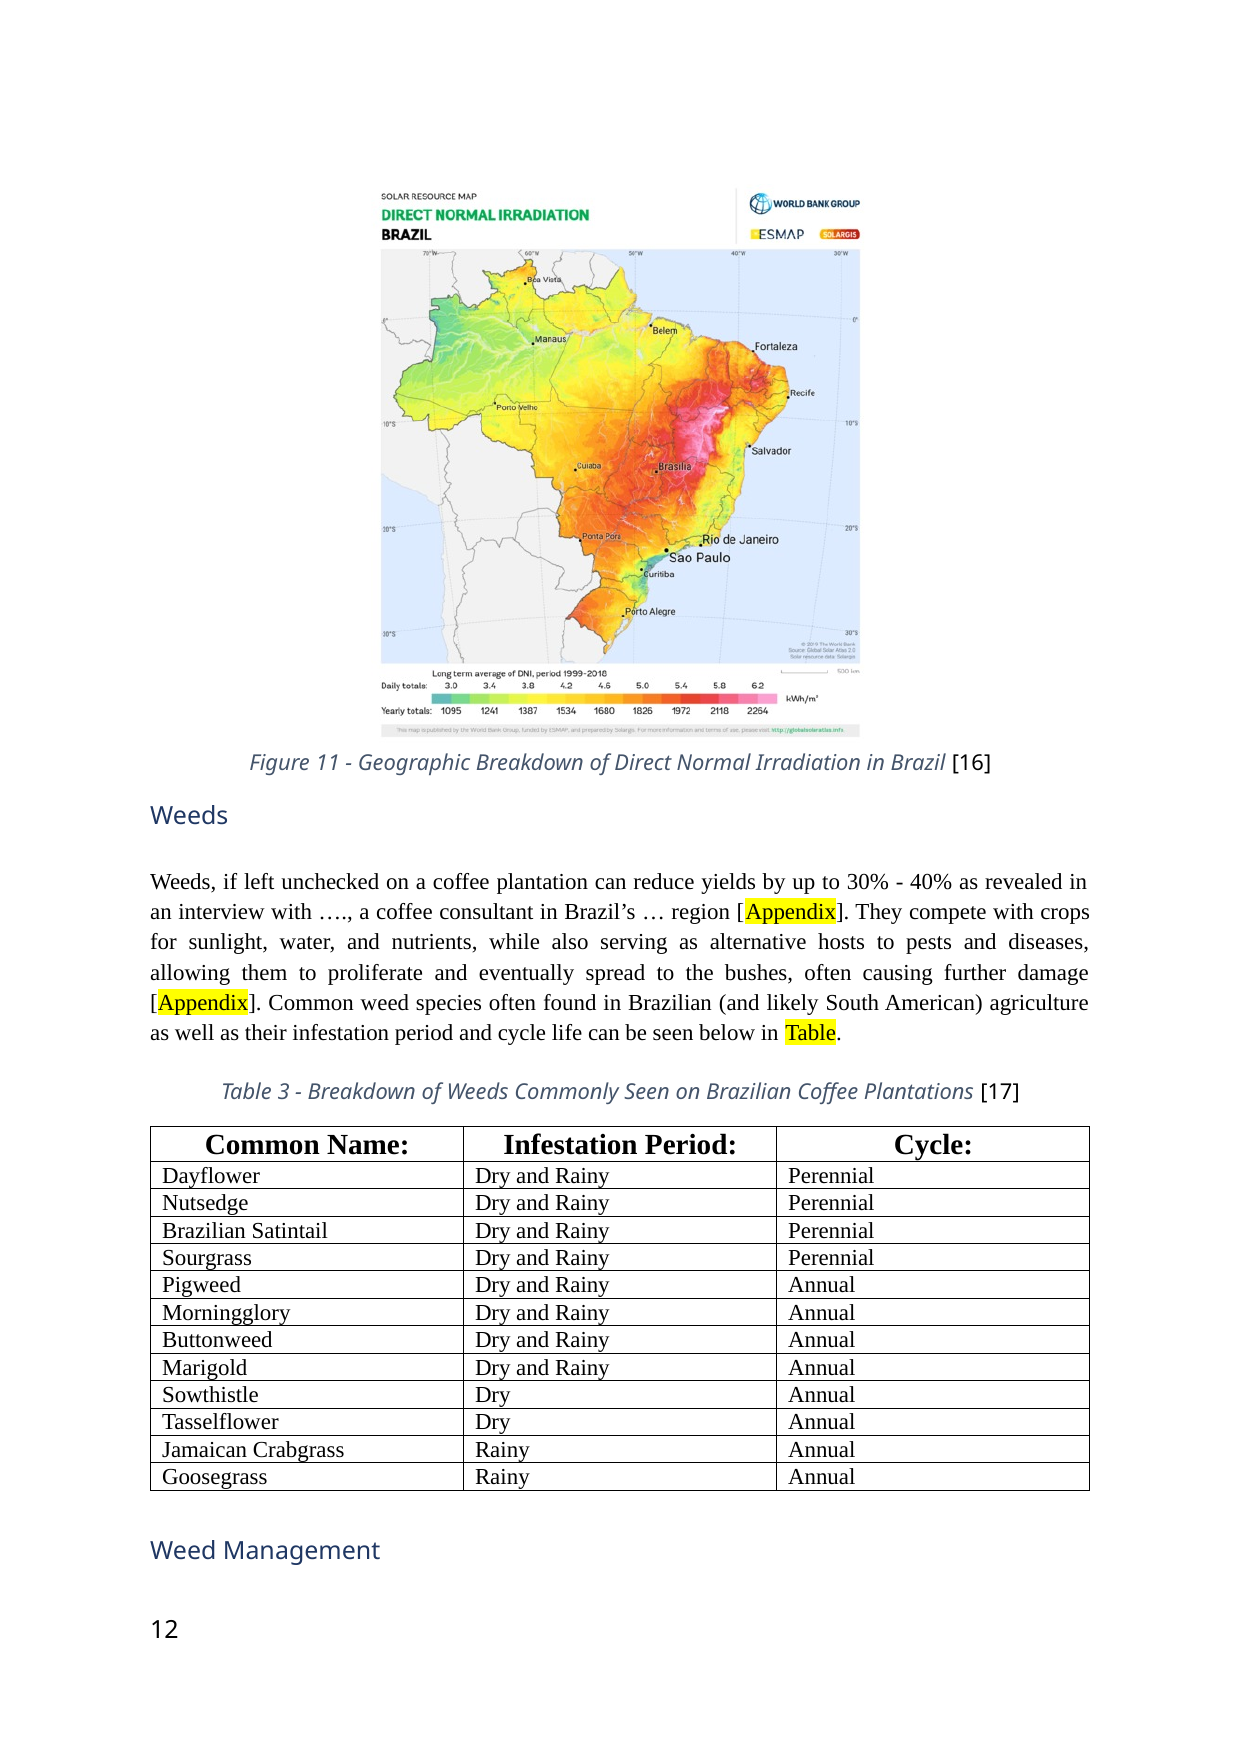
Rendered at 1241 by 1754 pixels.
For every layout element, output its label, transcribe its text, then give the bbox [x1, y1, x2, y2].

table_cell Dry and Rainy [464, 1326, 776, 1353]
table_cell Dry [464, 1381, 776, 1407]
table_cell Morningglory [151, 1299, 463, 1325]
table_cell Goosegrass [151, 1463, 463, 1489]
table_cell Rainy [464, 1463, 776, 1489]
table_cell Perennial [777, 1162, 1089, 1188]
table_cell Annual [777, 1299, 1089, 1325]
picture [371, 184, 869, 743]
table_cell Rainy [464, 1436, 776, 1462]
table_cell Dry and Rainy [464, 1271, 776, 1298]
table_cell Marigold [151, 1354, 463, 1380]
table_header Common Name: [151, 1127, 463, 1161]
table_cell Tasselflower [151, 1409, 463, 1435]
table_cell Perennial [777, 1189, 1089, 1216]
table_cell Nutsedge [151, 1189, 463, 1216]
table_cell Sourgrass [151, 1244, 463, 1270]
table_cell Perennial [777, 1244, 1089, 1270]
table_cell Dry and Rainy [464, 1244, 776, 1270]
table_cell Dry and Rainy [464, 1354, 776, 1380]
table_cell Annual [777, 1271, 1089, 1298]
table_cell Annual [777, 1381, 1089, 1407]
table_cell Perennial [777, 1217, 1089, 1243]
table_header Infestation Period: [464, 1127, 776, 1161]
table_cell Annual [777, 1463, 1089, 1489]
text Figure 11 - Geographic Breakdown of Direct Normal Irradiation in Brazil [150, 747, 1090, 777]
table_cell Dry [464, 1409, 776, 1435]
table_cell Dry and Rainy [464, 1299, 776, 1325]
subtitle Weeds [150, 798, 1090, 832]
text Table 3 - Breakdown of Weeds Commonly Seen on Brazilian Coffee Plantations [150, 1076, 1090, 1105]
table_cell Annual [777, 1409, 1089, 1435]
table_header Cycle: [777, 1127, 1089, 1161]
subtitle Weed Management [150, 1533, 1090, 1567]
table_cell Dry and Rainy [464, 1162, 776, 1188]
table_cell Buttonweed [151, 1326, 463, 1353]
table_cell Pigweed [151, 1271, 463, 1298]
table_cell Dry and Rainy [464, 1217, 776, 1243]
table_cell Annual [777, 1436, 1089, 1462]
table_cell Jamaican Crabgrass [151, 1436, 463, 1462]
table_cell Sowthistle [151, 1381, 463, 1407]
table_cell Dayflower [151, 1162, 463, 1188]
table_cell Dry and Rainy [464, 1189, 776, 1216]
table_cell Annual [777, 1354, 1089, 1380]
table_cell Brazilian Satintail [151, 1217, 463, 1243]
table_cell Annual [777, 1326, 1089, 1353]
text Weeds, if left unchecked on a coffee plantation can reduce yields by up to 30% - 40% as revealed in an interview with …., a coffee consultant in Brazil’s … region [Appendix]. They compete with crops for sunlight, water, and nutrients, while also serving as alternative hosts to pests and diseases, allowing them to proliferate and eventually spread to the bushes, often causing further damage [Appendix]. Common weed species often found in Brazilian (and likely South American) agriculture as well as their infestation period and cycle life can be seen below in Table. [150, 868, 1090, 1045]
